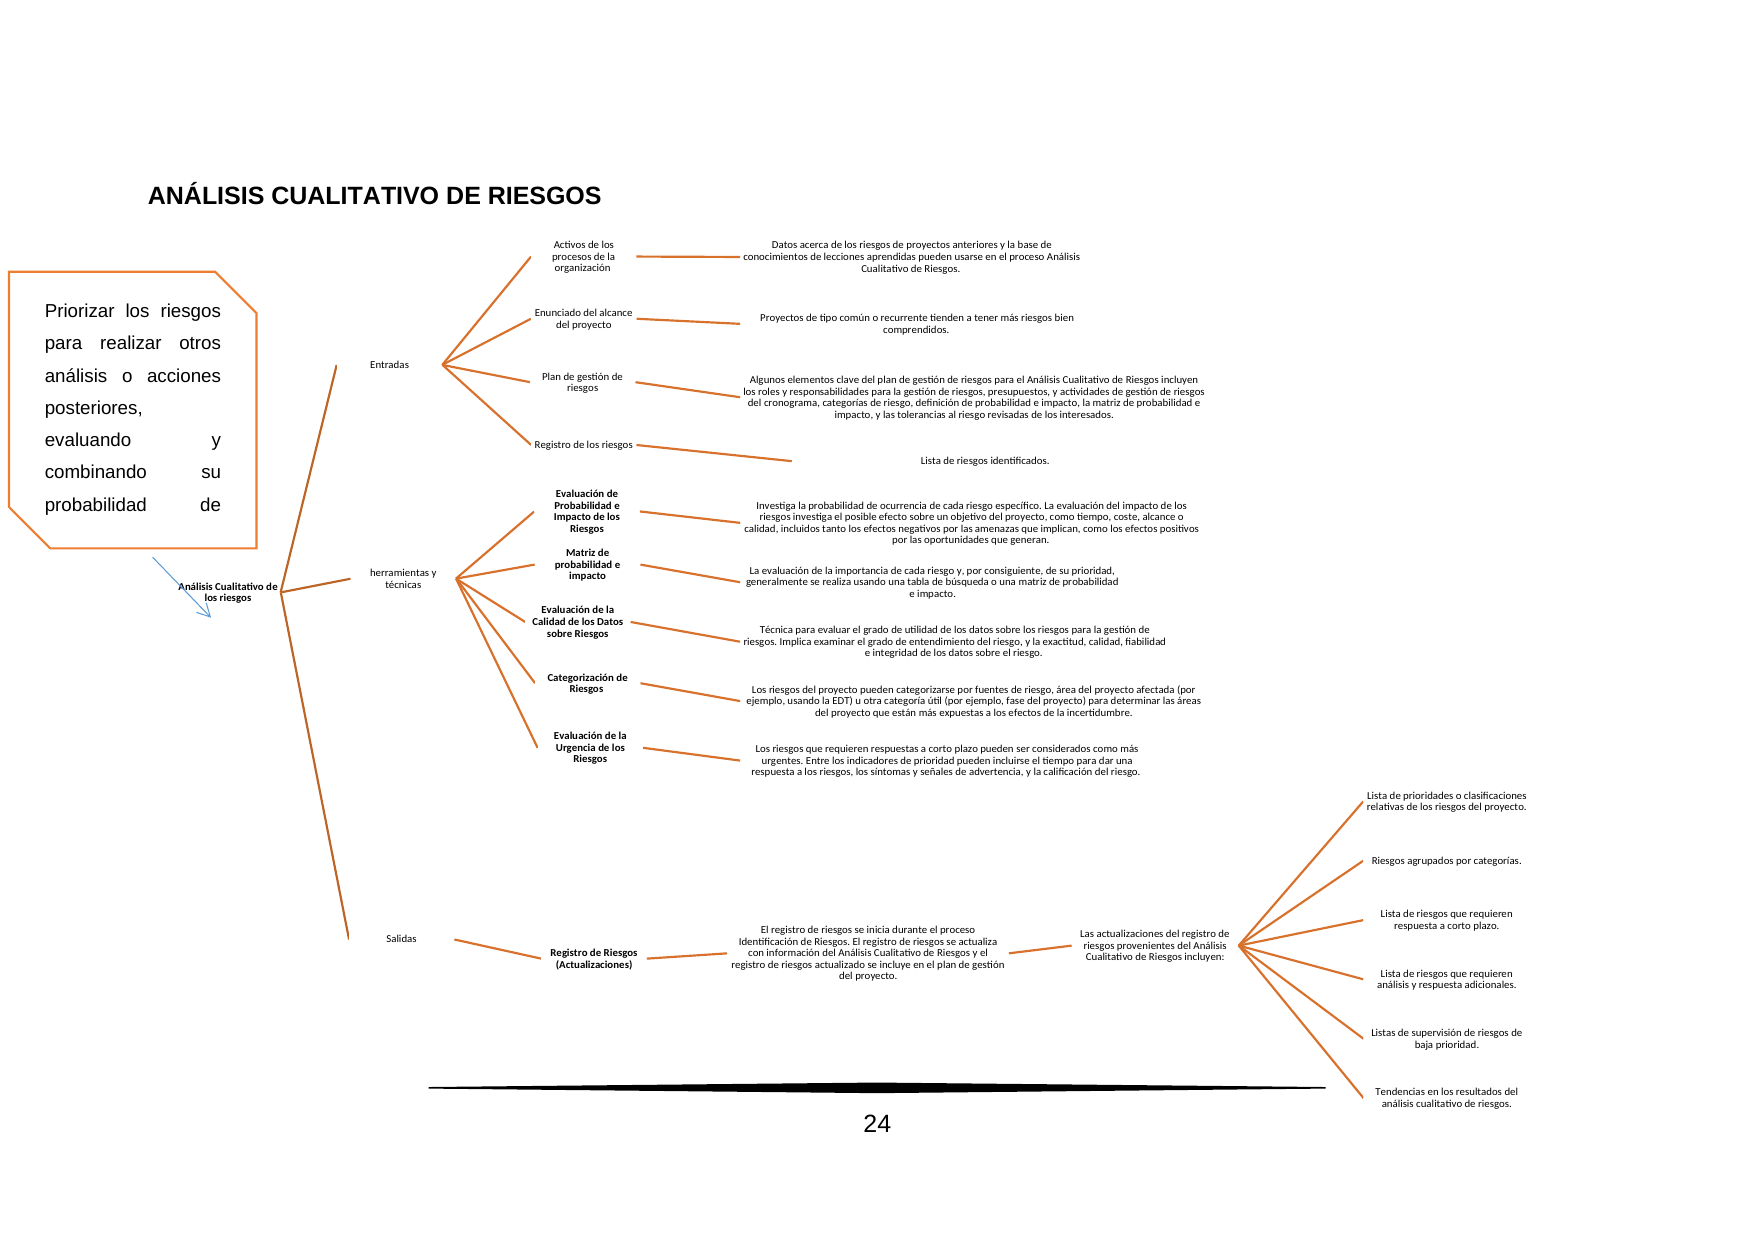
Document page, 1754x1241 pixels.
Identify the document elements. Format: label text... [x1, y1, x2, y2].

subtitle ANÁLISIS CUALITATIVO DE RIESGOS [148, 181, 1606, 210]
